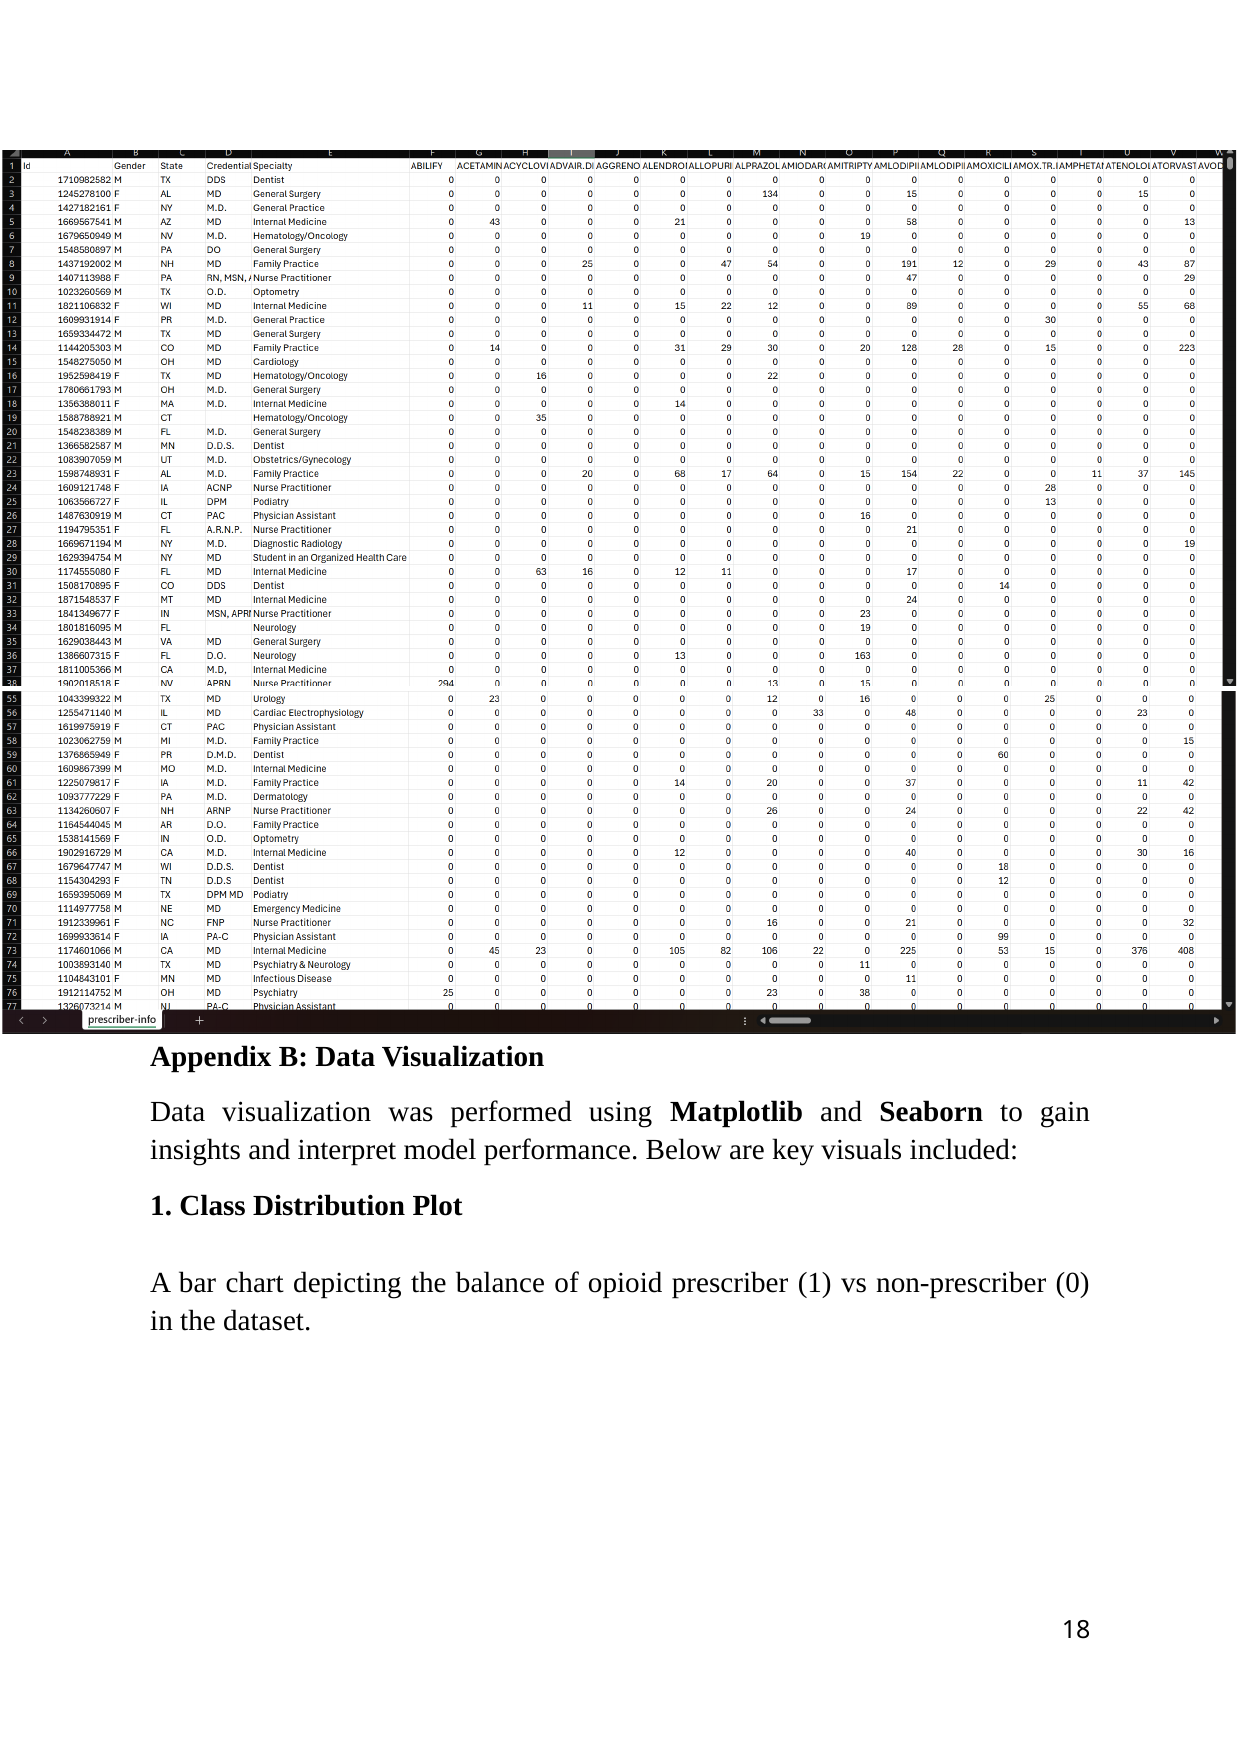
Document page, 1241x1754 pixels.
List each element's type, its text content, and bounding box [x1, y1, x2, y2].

text A bar chart depicting the balance of opioid prescriber (1) vs non-prescriber (0) in the dataset. [150, 1226, 1090, 1337]
picture [2, 691, 1236, 1034]
text Appendix B: Data Visualization [150, 1039, 1090, 1072]
text Data visualization was performed using Matplotlib and Seaborn to gain insights and interpret model performance. Below are key visuals included: [150, 1094, 1090, 1166]
text 1. Class Distribution Plot [150, 1188, 1090, 1221]
picture [2, 150, 1237, 686]
